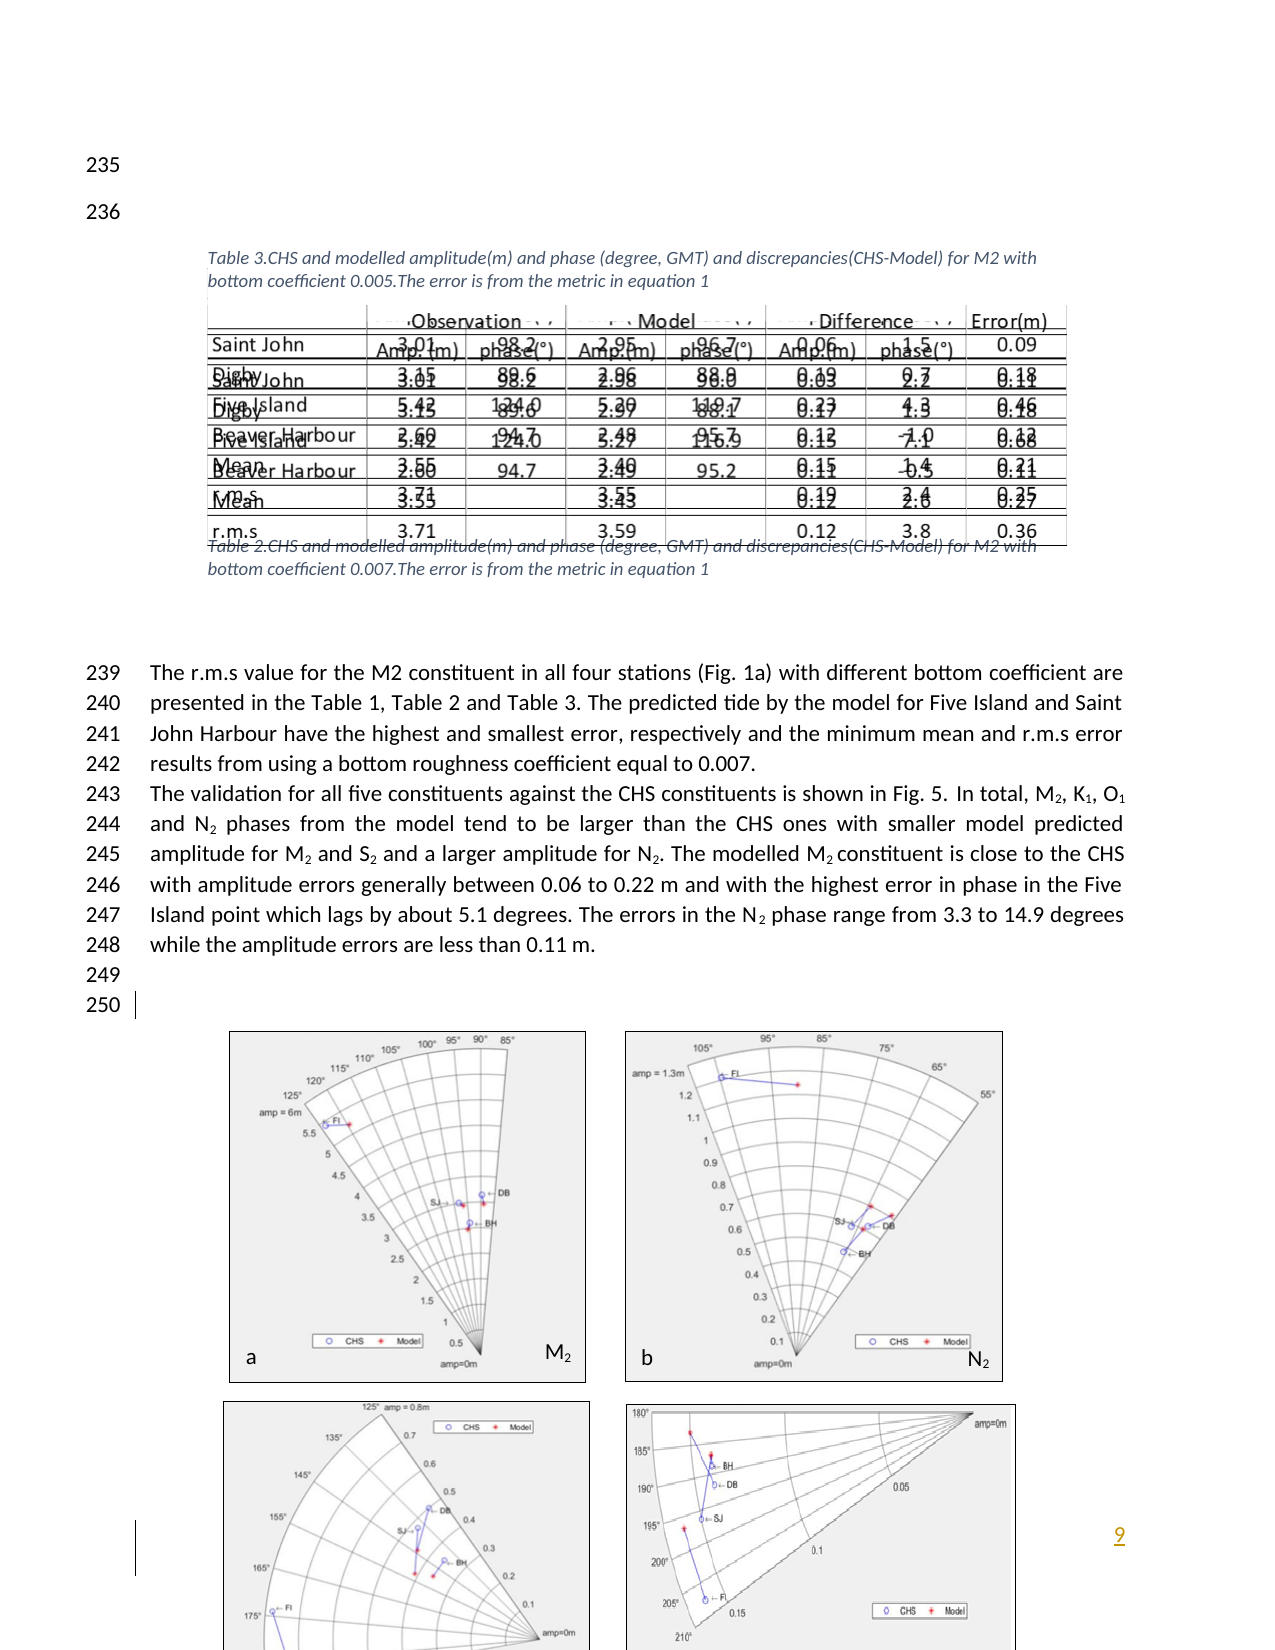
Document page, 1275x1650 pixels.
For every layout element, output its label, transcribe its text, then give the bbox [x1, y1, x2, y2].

picture [627, 1405, 1011, 1650]
picture [207, 305, 1068, 547]
text The validation for all five constituents against the CHS constituents is shown in Fig. 5. In total, M2, K1, O1 and N2 phases from the model tend to be larger than the CHS ones with smaller model predicted amplitude for M2 and S2 and a larger amplitude for N2. The modelled M2 constituent is close to the CHS with amplitude errors generally between 0.06 to 0.22 m and with the highest error in phase in the Five Island point which lags by about 5.1 degrees. The errors in the N2 phase range from 3.3 to 14.9 degrees while the amplitude errors are less than 0.11 m. [150, 779, 1125, 958]
text The r.m.s value for the M2 constituent in all four stations (Fig. 1a) with different bottom coefficient are presented in the Table 1, Table 2 and Table 3. The predicted tide by the model for Five Island and Saint John Harbour have the highest and smallest error, respectively and the minimum mean and r.m.s error results from using a bottom roughness coefficient equal to 0.007. [150, 658, 1125, 777]
picture [224, 1402, 589, 1650]
picture [230, 1032, 585, 1382]
picture [626, 1032, 1002, 1381]
